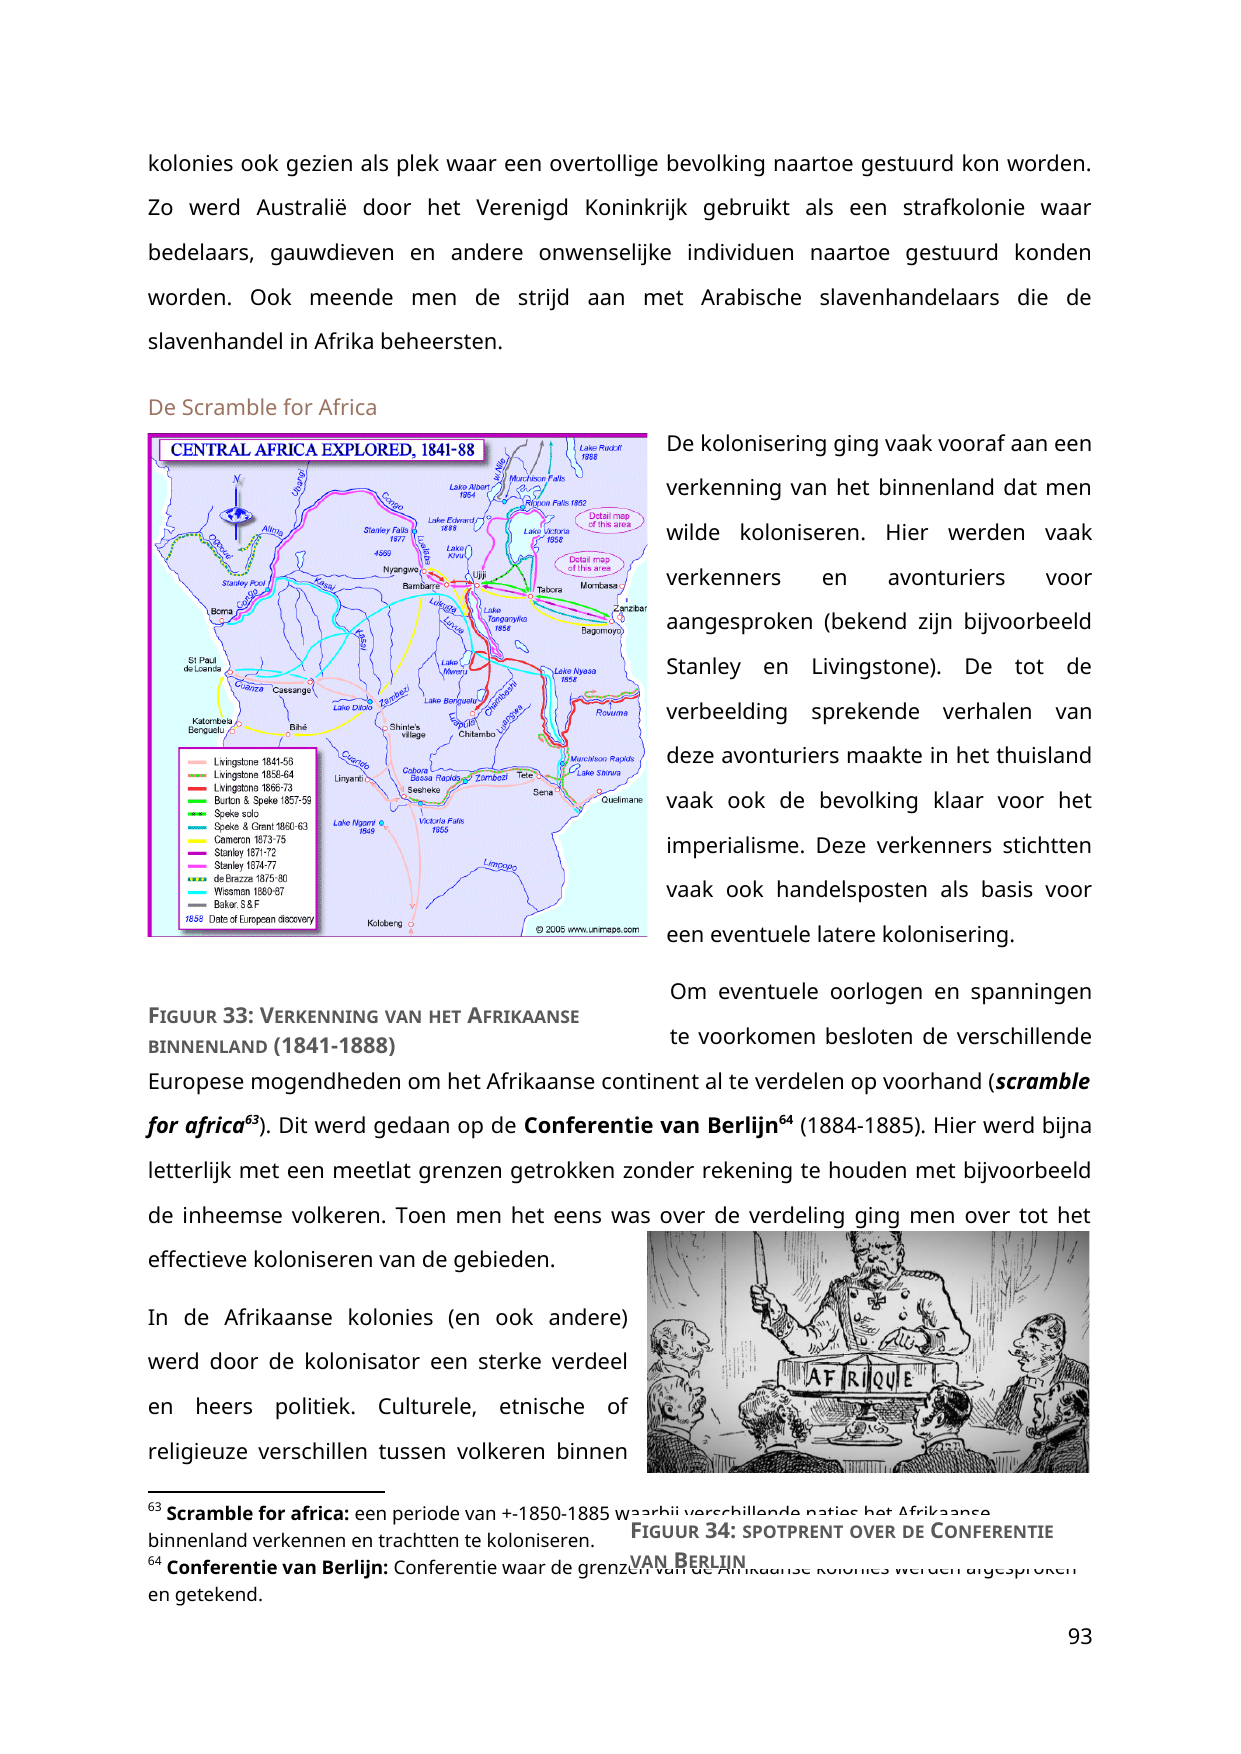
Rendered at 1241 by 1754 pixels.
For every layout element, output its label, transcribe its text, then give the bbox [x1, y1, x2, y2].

text De Scramble for Africa [148, 392, 1093, 422]
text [148, 148, 1093, 356]
picture [645, 1323, 1090, 1382]
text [148, 1302, 1093, 1466]
text Om eventuele oorlogen en spanningen te voorkomen besloten de verschillende Europese mogendheden om het Afrikaanse continent al te verdelen op voorhand (scramble for africa). Dit werd gedaan op de Conferentie van Berlijn (1884-1885). Hier werd bijna letterlijk met een meetlat grenzen getrokken zonder rekening te houden met bijvoorbeeld de inheemse volkeren. Toen men het eens was over de verdeling ging men over tot het effectieve koloniseren van de gebieden. [148, 976, 1093, 1274]
picture [147, 433, 648, 937]
